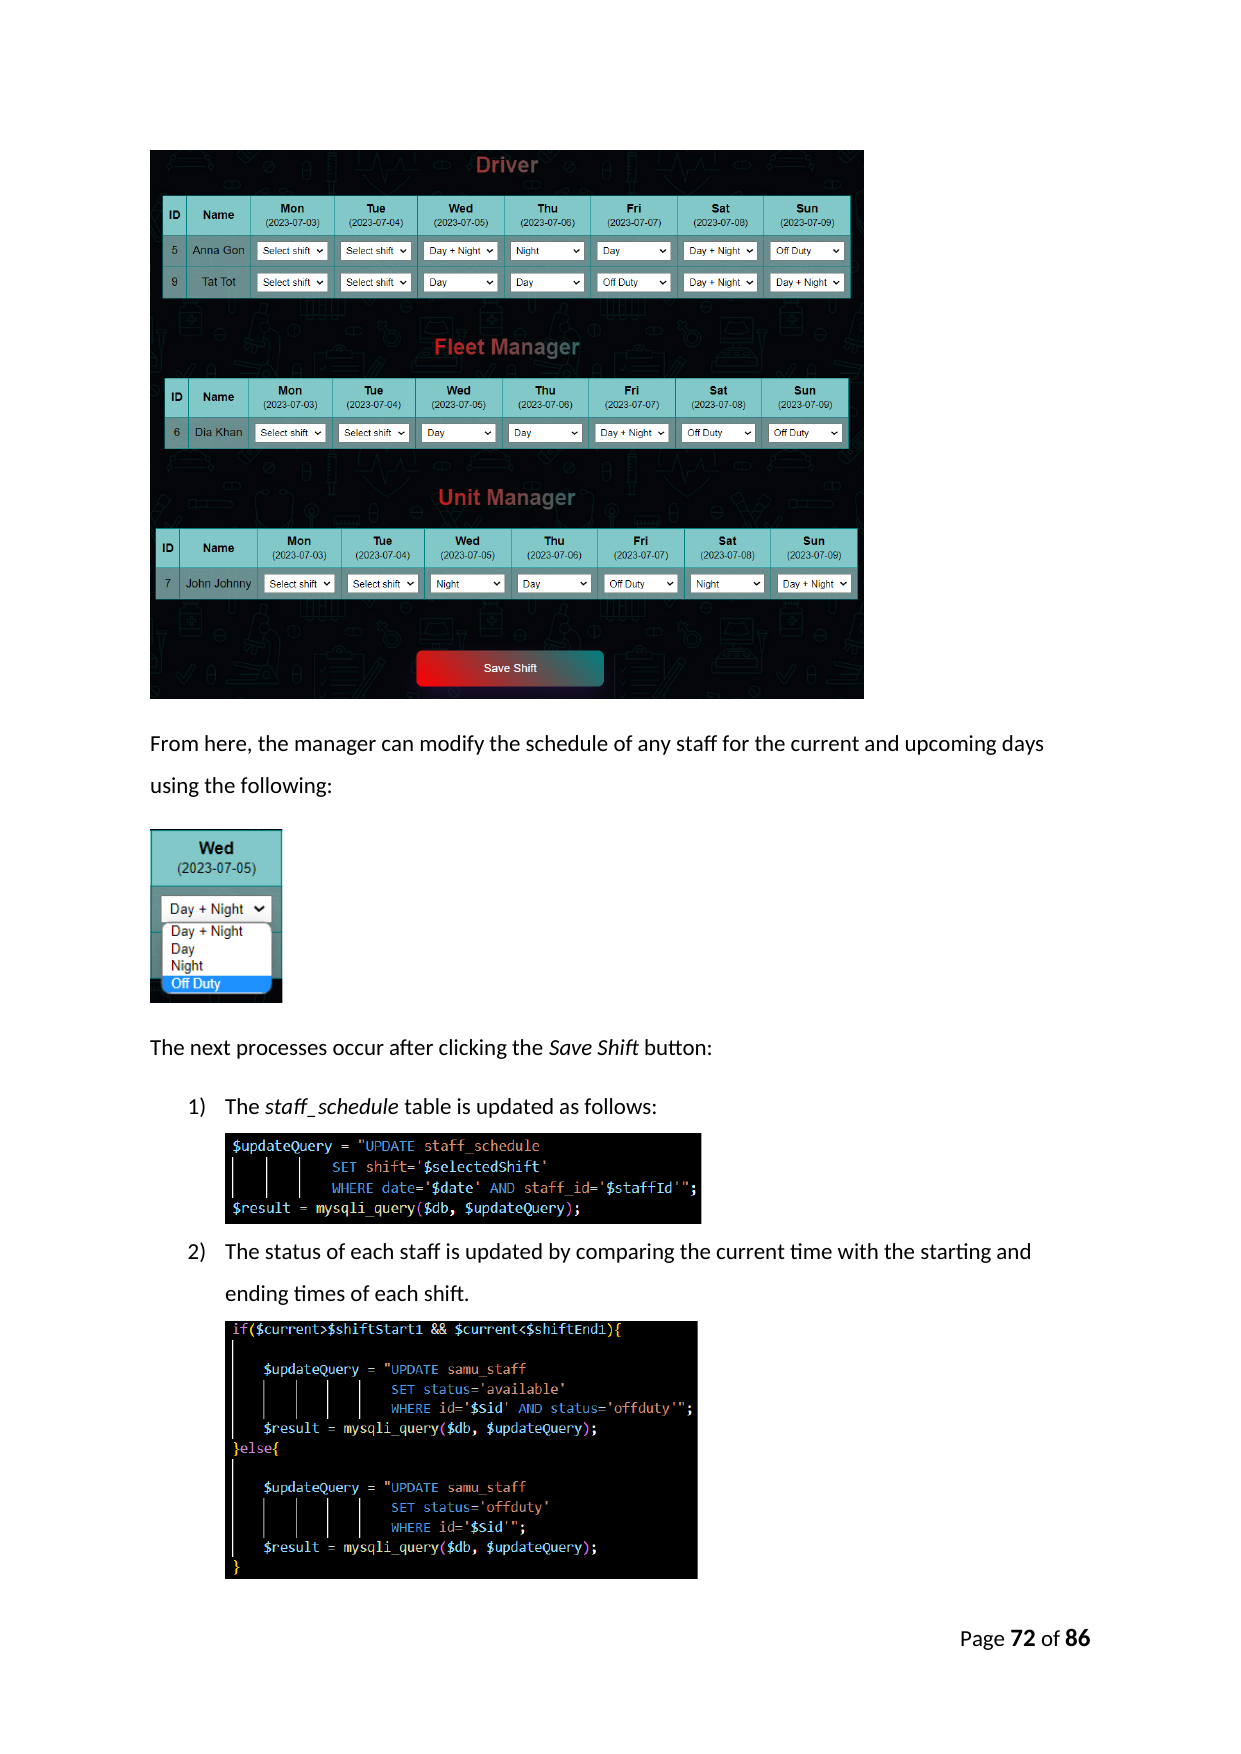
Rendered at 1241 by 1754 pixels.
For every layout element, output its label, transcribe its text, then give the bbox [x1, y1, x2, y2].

picture [150, 829, 283, 1003]
text The next processes occur after clicking the Save Shift button: [150, 1033, 1090, 1061]
picture [225, 1321, 698, 1579]
picture [225, 1133, 702, 1224]
list The staff_schedule table is updated as follows: [187, 1092, 1090, 1120]
list The status of each staff is updated by comparing the current time with the starting and ending times of each shift. [187, 1237, 1090, 1307]
picture [150, 150, 864, 699]
text From here, the manager can modify the schedule of any staff for the current and upcoming days using the following: [150, 729, 1090, 799]
